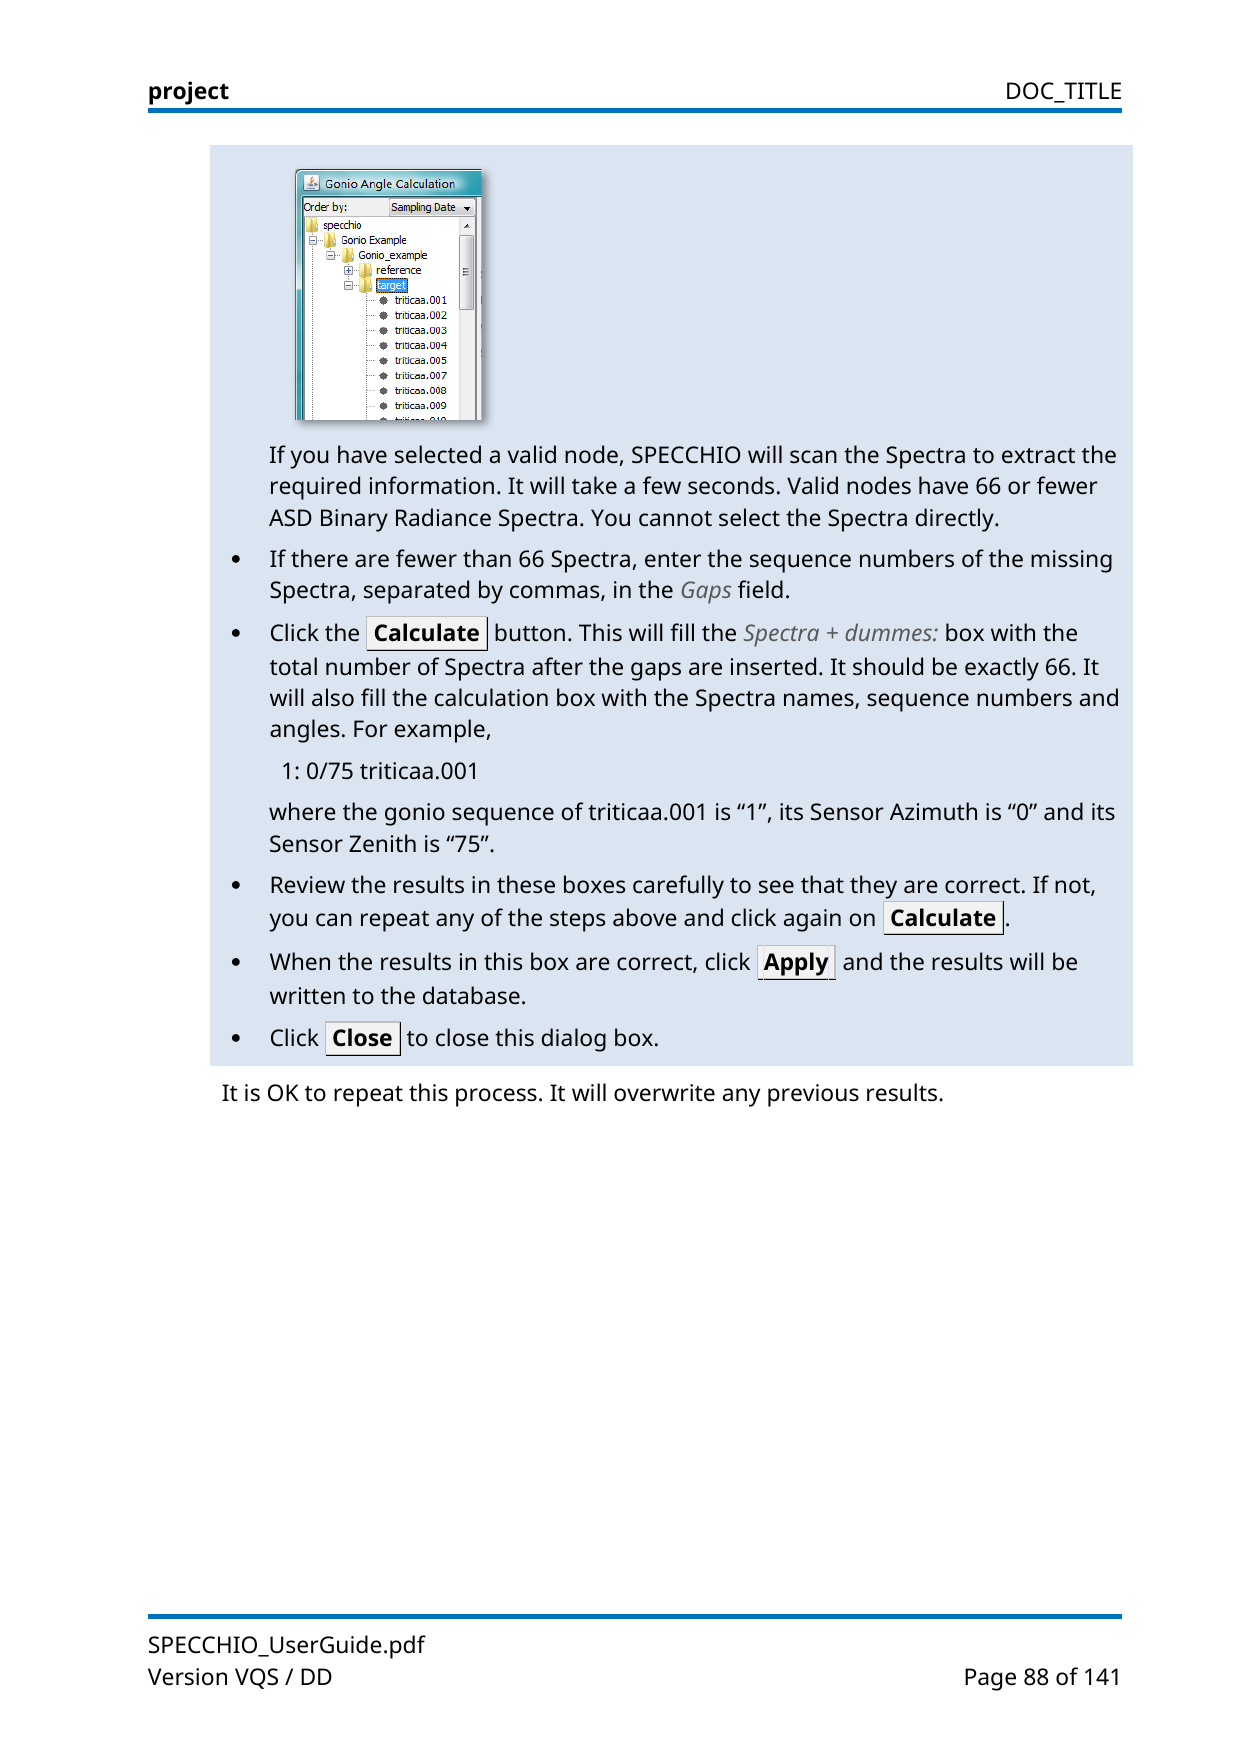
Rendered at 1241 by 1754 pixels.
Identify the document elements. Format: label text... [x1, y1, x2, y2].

picture [295, 169, 482, 420]
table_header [210, 145, 1133, 1066]
text It is OK to repeat this process. It will overwrite any previous results. [222, 1077, 1122, 1108]
